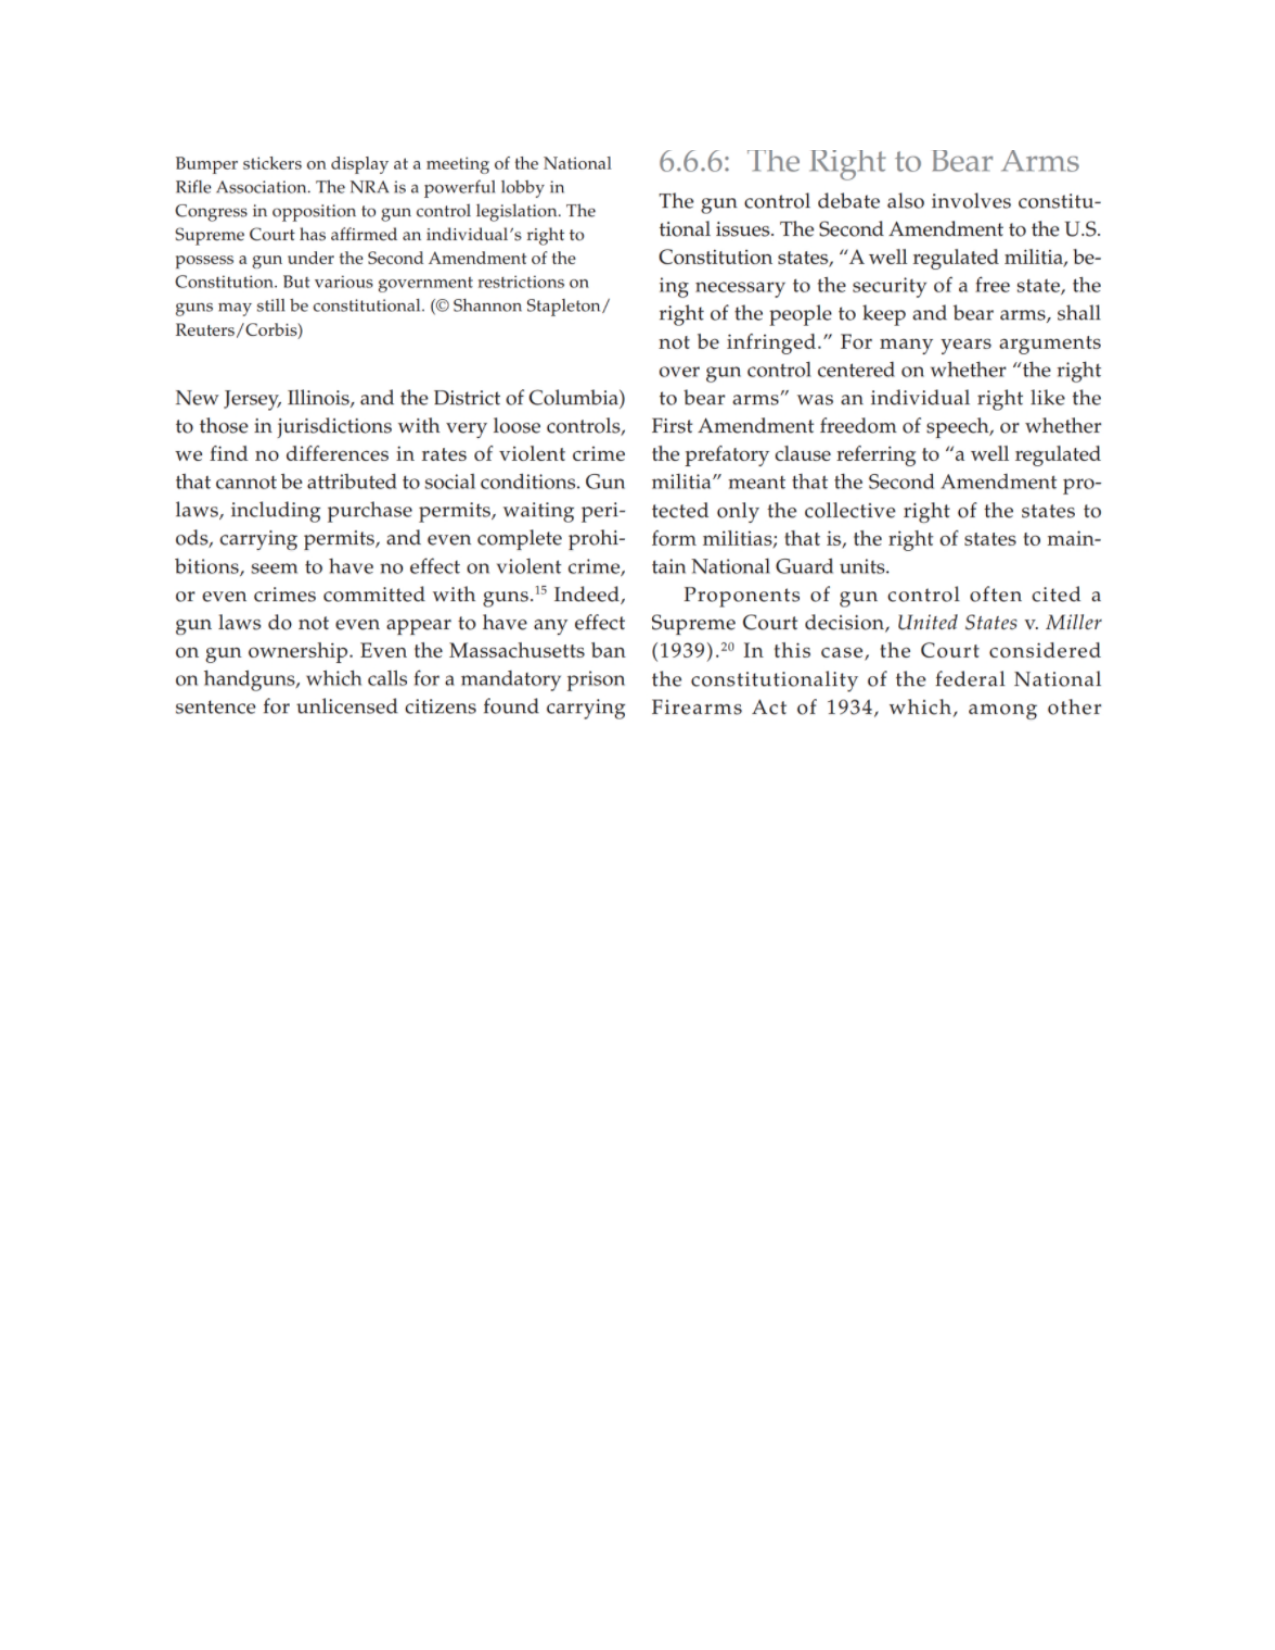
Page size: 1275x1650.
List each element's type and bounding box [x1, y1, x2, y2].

picture [150, 150, 1125, 738]
